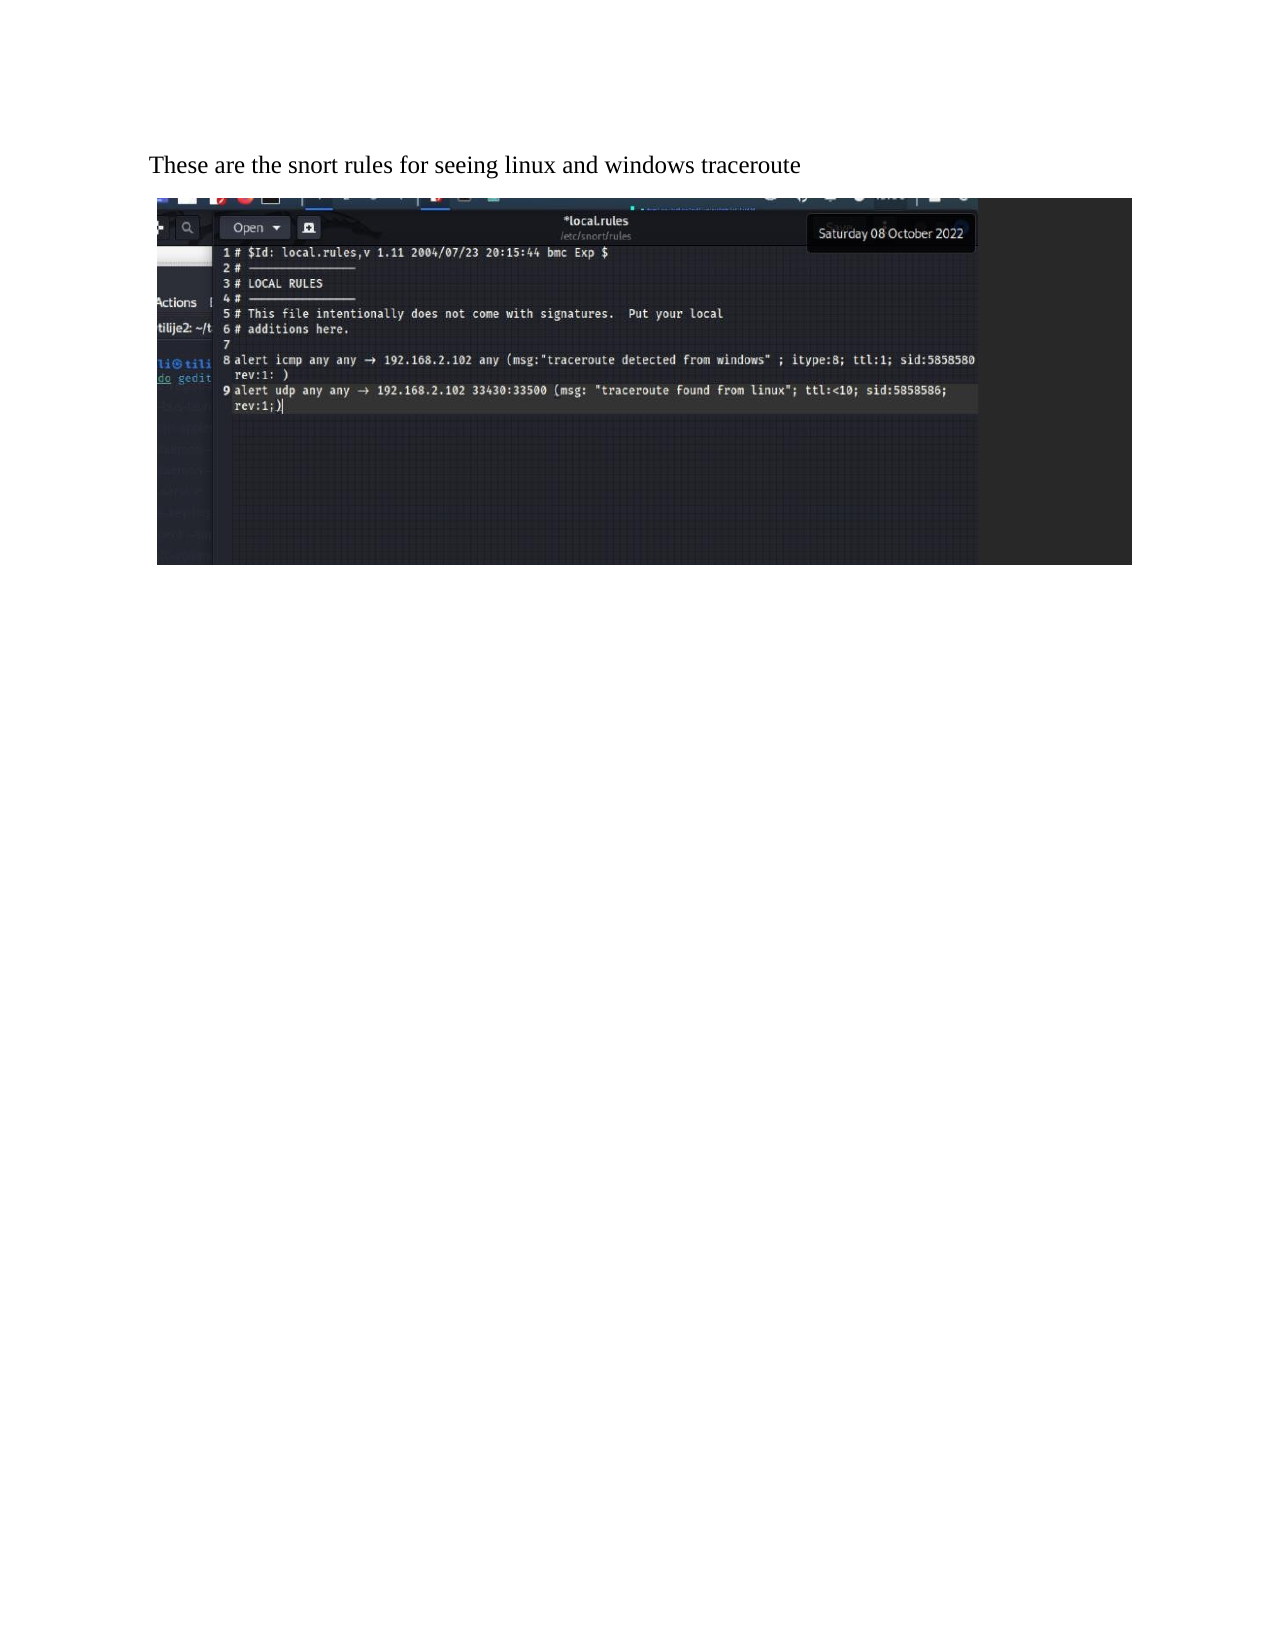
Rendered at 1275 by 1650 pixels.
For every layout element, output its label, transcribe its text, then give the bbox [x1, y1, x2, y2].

text These are the snort rules for seeing linux and windows traceroute [148, 150, 1125, 179]
picture [157, 198, 1132, 565]
